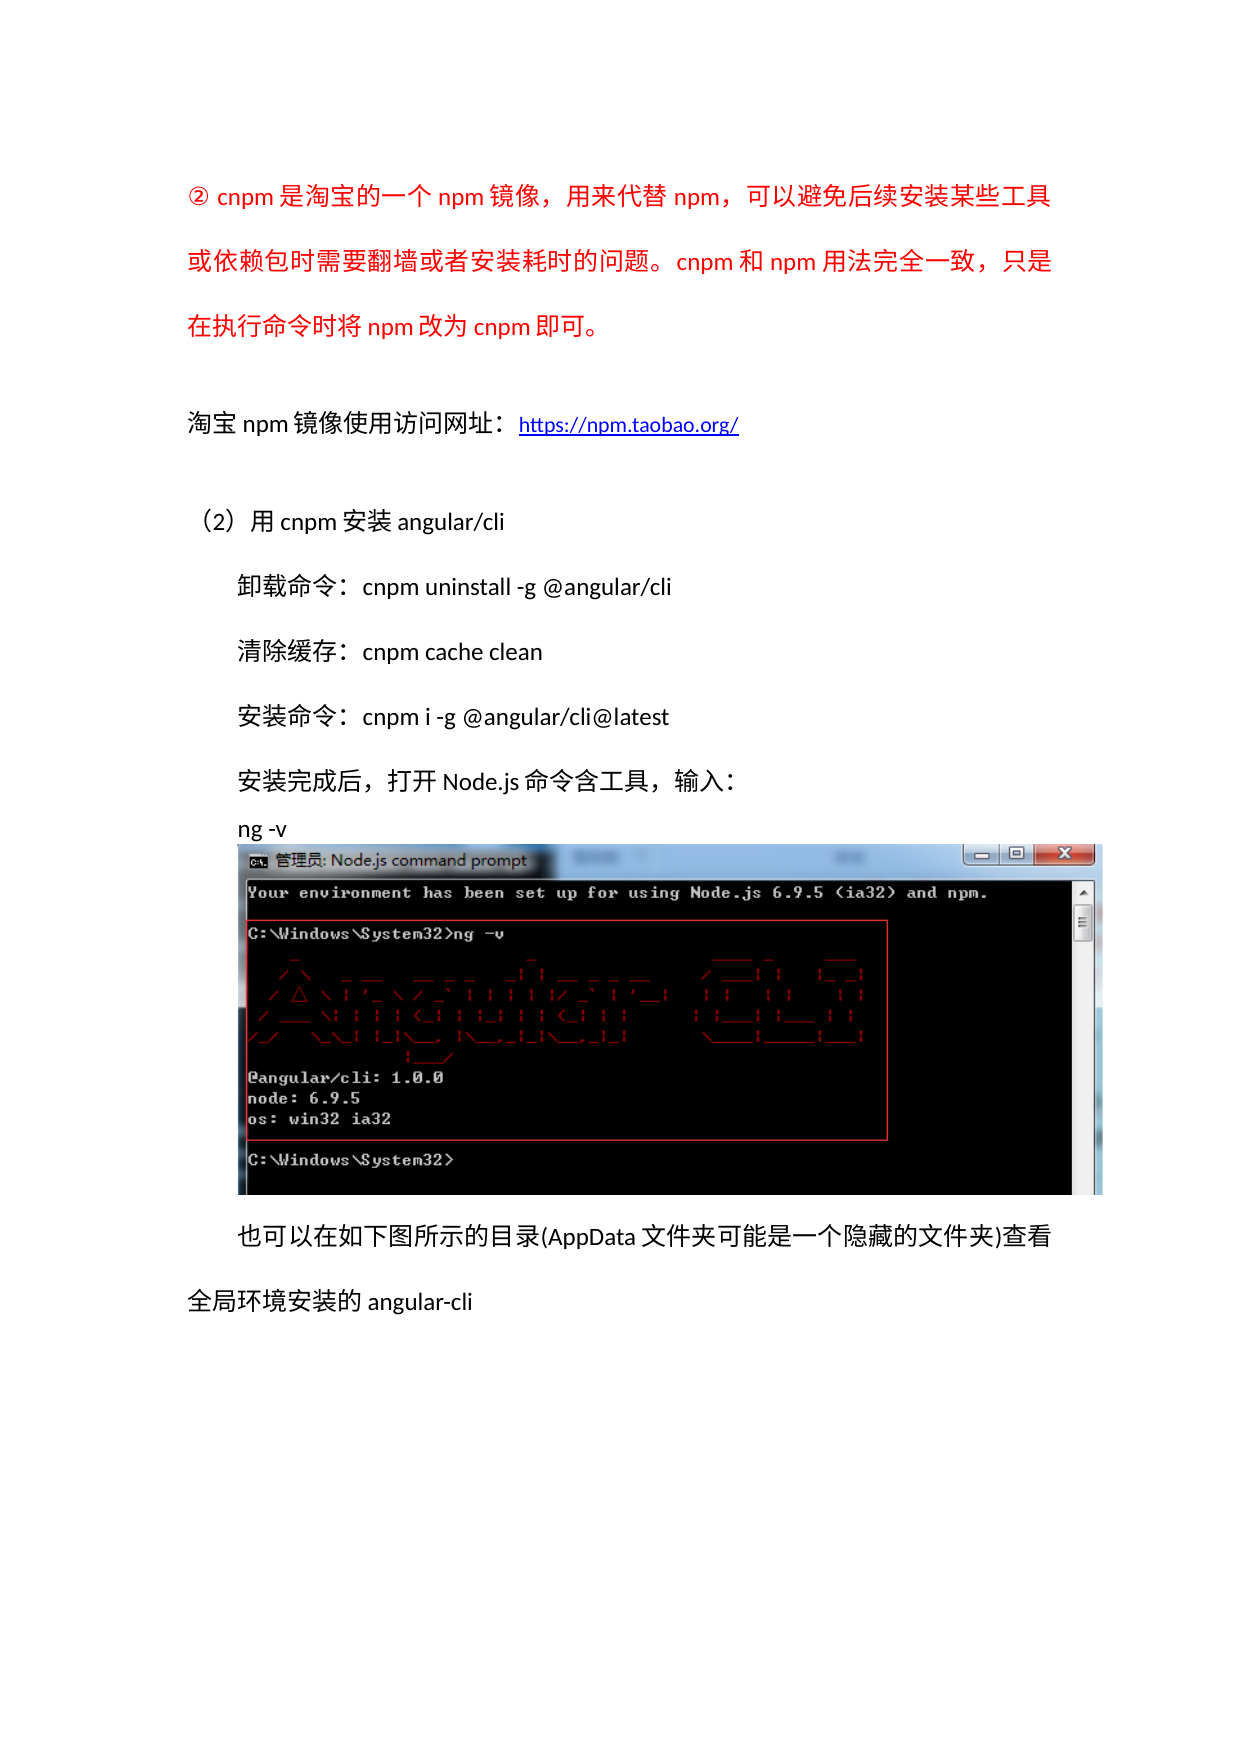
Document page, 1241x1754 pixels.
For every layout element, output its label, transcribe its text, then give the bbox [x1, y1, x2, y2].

text （2）用cnpm安装angular/cli [187, 487, 1053, 552]
text ng -v [187, 812, 1053, 844]
picture [237, 844, 1103, 1195]
text 清除缓存：cnpm cache clean [187, 617, 1053, 682]
text ② cnpm是淘宝的一个npm镜像，用来代替npm，可以避免后续安装某些工具或依赖包时需要翻墙或者安装耗时的问题。cnpm和npm用法完全一致，只是在执行命令时将npm改为cnpm即可。 [187, 162, 1053, 357]
text 安装命令：cnpm i -g @angular/cli@latest [187, 682, 1053, 747]
text 也可以在如下图所示的目录(AppData文件夹可能是一个隐藏的文件夹)查看全局环境安装的angular-cli [187, 1202, 1053, 1332]
text 淘宝npm镜像使用访问网址：https://npm.taobao.org/ [187, 389, 1053, 454]
text 安装完成后，打开Node.js命令含工具，输入： [187, 747, 1053, 812]
text 卸载命令：cnpm uninstall -g @angular/cli [187, 552, 1053, 617]
